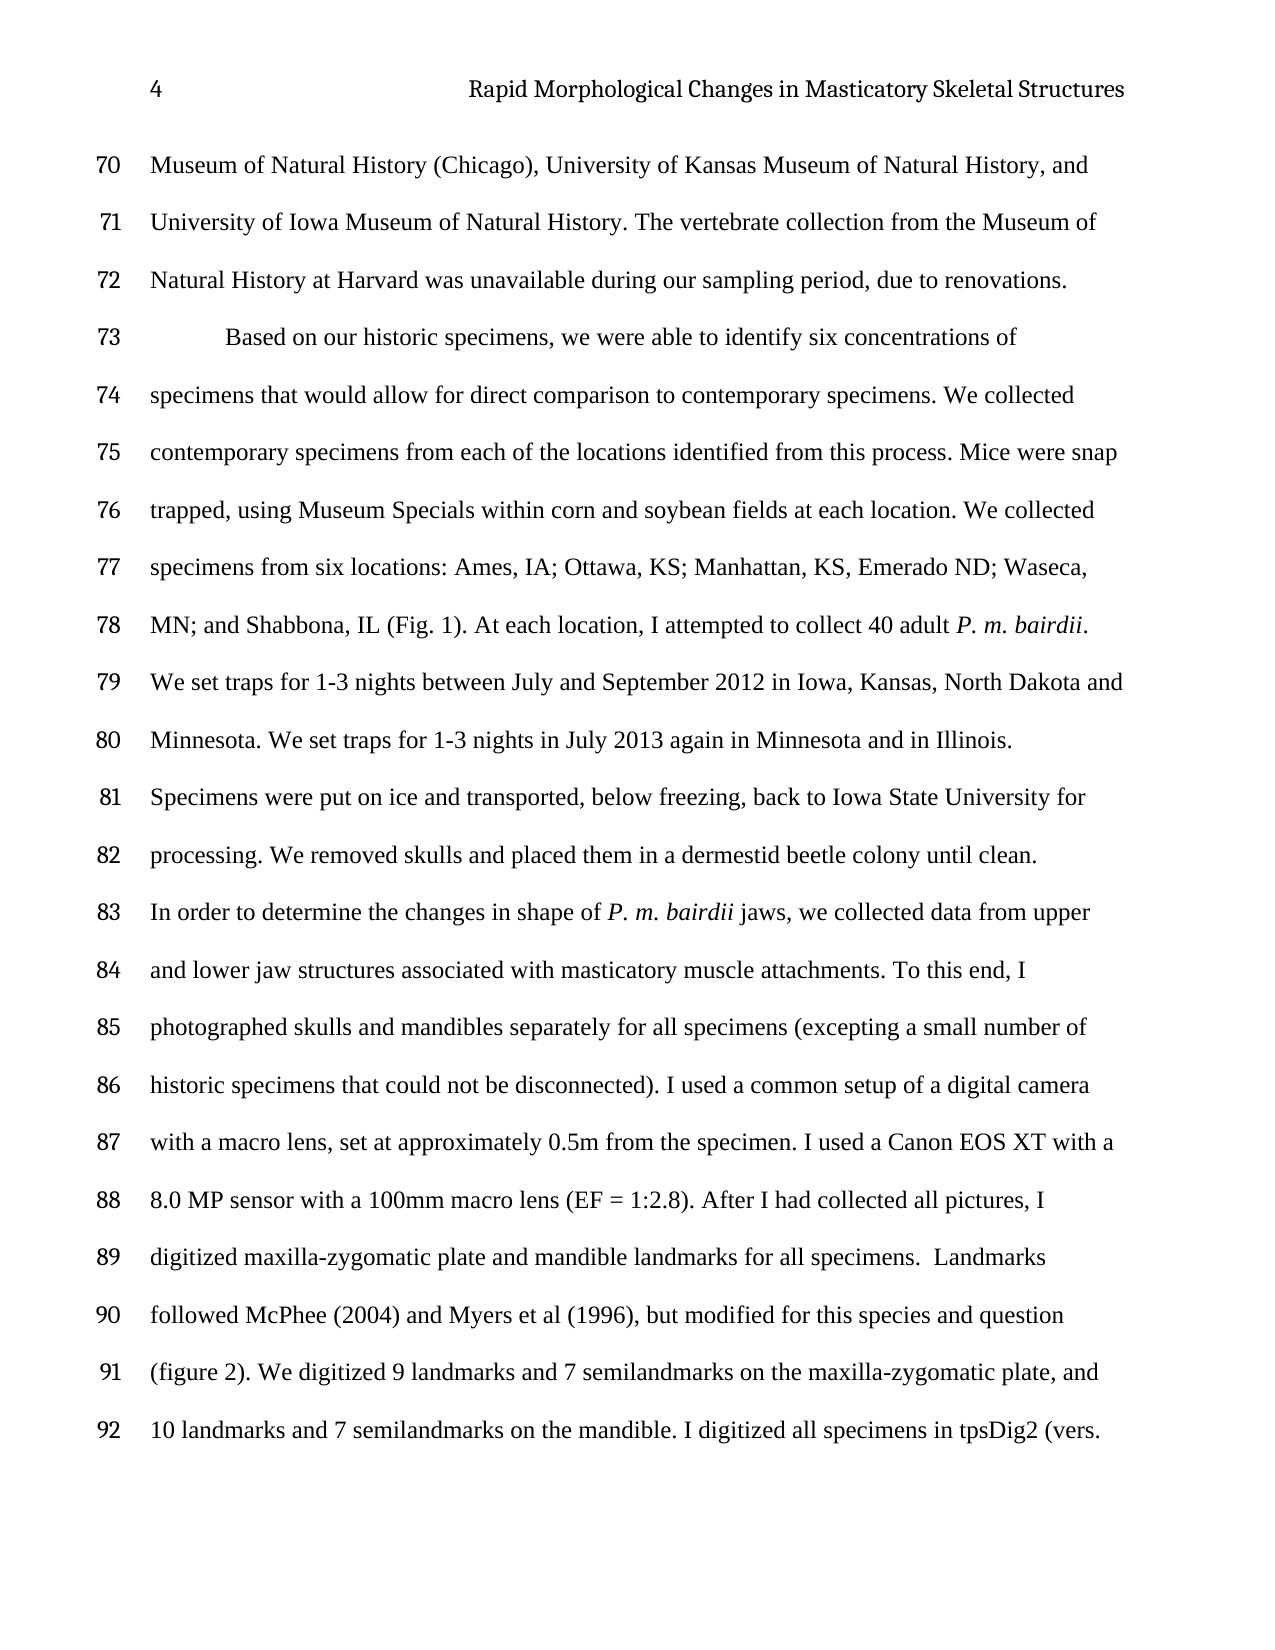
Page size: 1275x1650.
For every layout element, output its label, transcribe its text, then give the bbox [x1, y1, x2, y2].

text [150, 897, 1125, 1444]
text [150, 150, 1125, 294]
text Based on our historic specimens, we were able to identify six concentrations of specimens that would allow for direct comparison to contemporary specimens. We collected contemporary specimens from each of the locations identified from this process. Mice were snap trapped, using Museum Specials within corn and soybean fields at each location. We collected specimens from six locations: Ames, IA; Ottawa, KS; Manhattan, KS, Emerado ND; Waseca, MN; and Shabbona, IL (Fig. 1). At each location, I attempted to collect 40 adult P. m. bairdii. We set traps for 1-3 nights between July and September 2012 in Iowa, Kansas, North Dakota and Minnesota. We set traps for 1-3 nights in July 2013 again in Minnesota and in Illinois. Specimens were put on ice and transported, below freezing, back to Iowa State University for processing. We removed skulls and placed them in a dermestid beetle colony until clean. [150, 322, 1125, 869]
